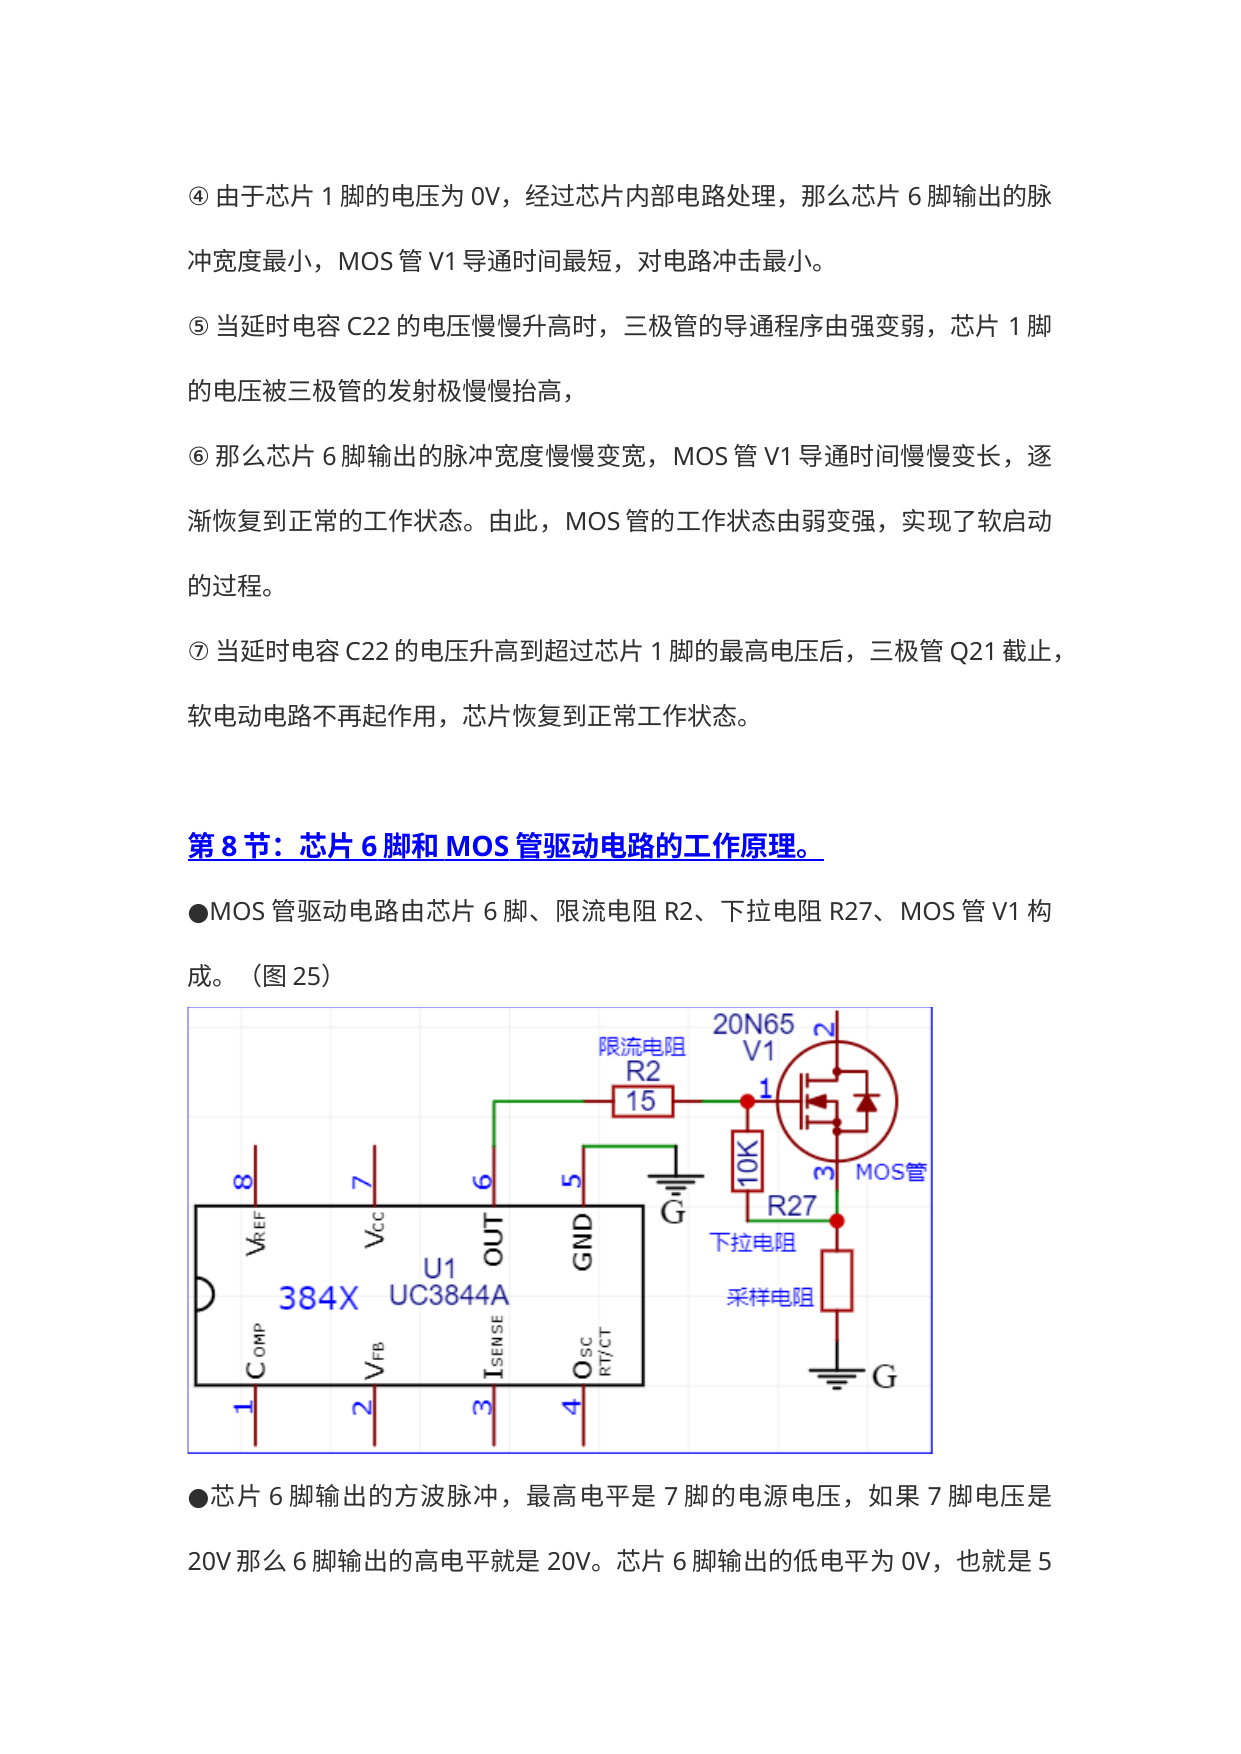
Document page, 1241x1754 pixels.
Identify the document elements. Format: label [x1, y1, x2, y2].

picture [187, 1007, 933, 1454]
text [187, 162, 1053, 1592]
